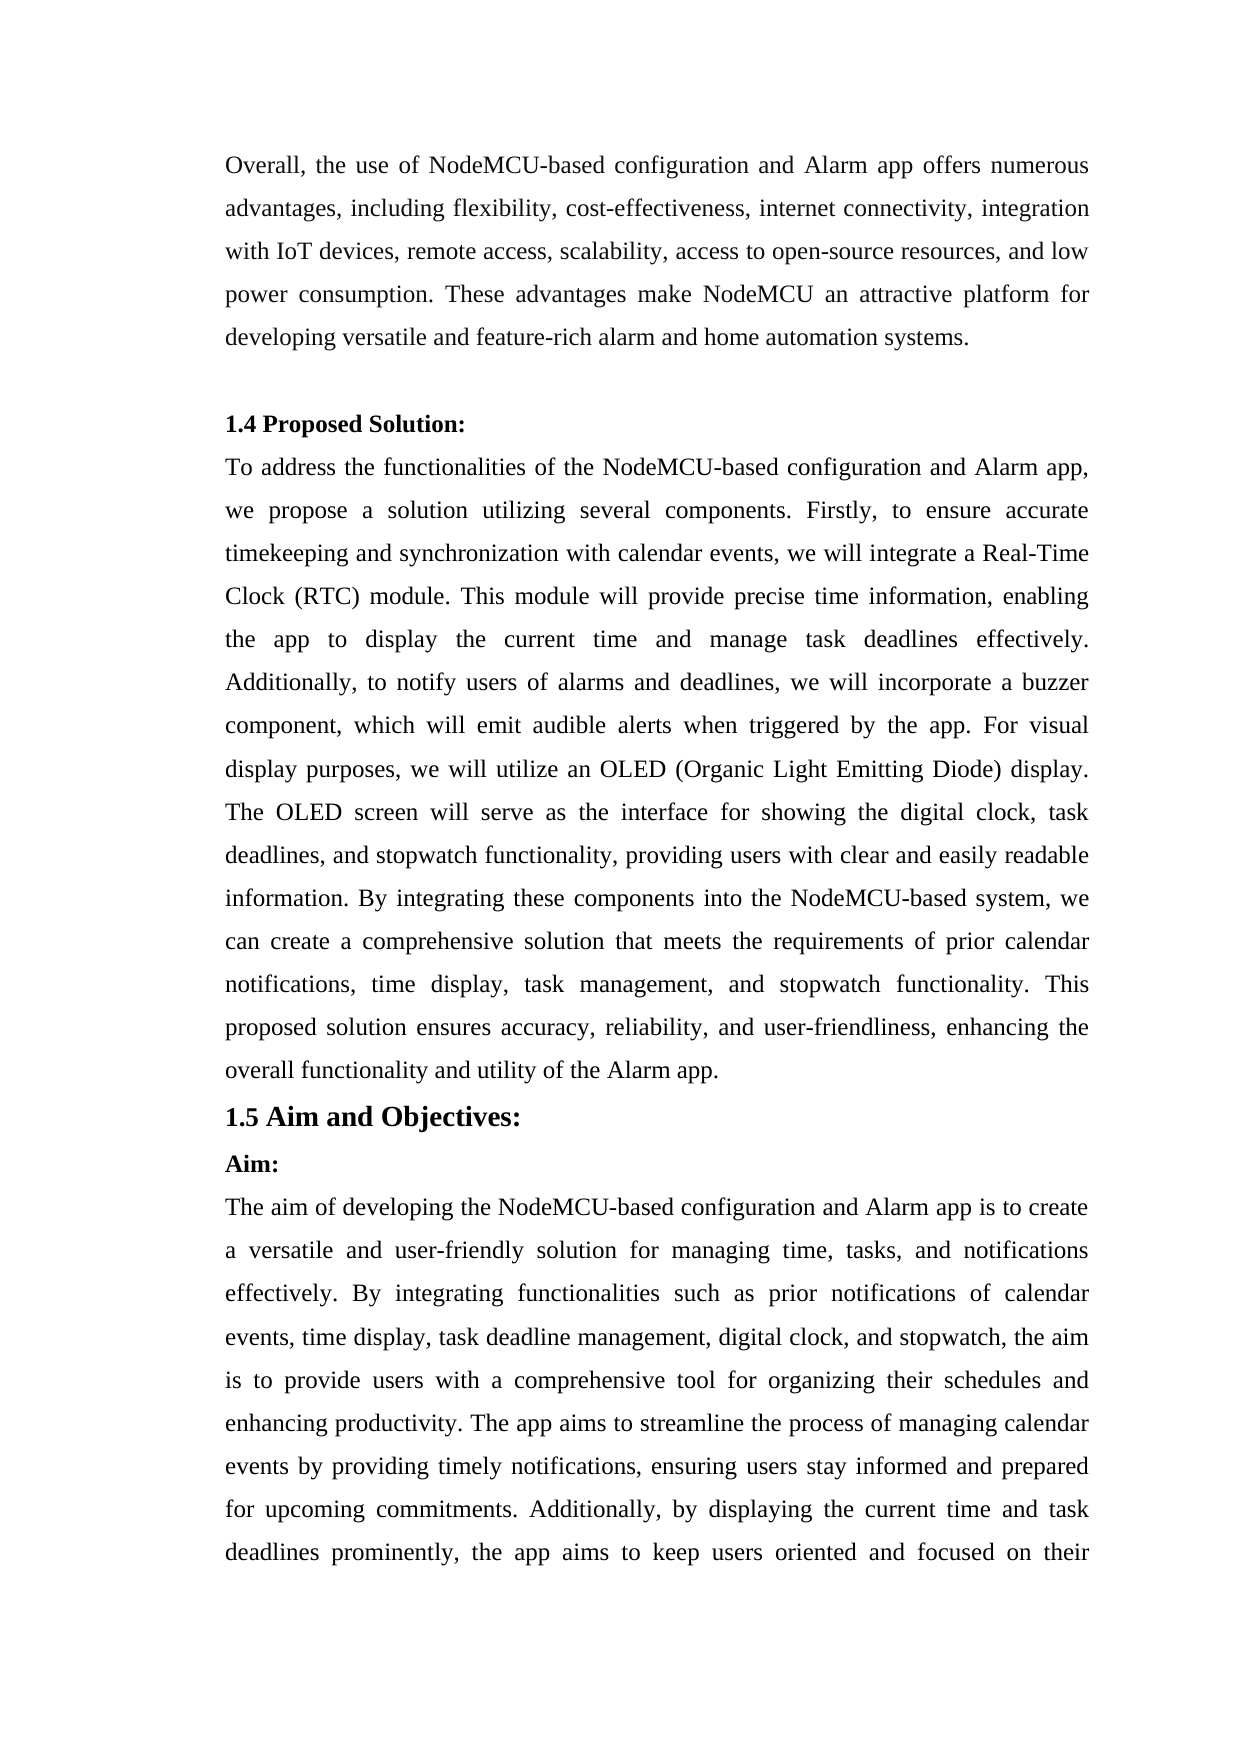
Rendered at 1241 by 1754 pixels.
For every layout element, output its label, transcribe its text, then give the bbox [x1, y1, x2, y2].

text Overall, the use of NodeMCU-based configuration and Alarm app offers numerous advantages, including flexibility, cost-effectiveness, internet connectivity, integration with IoT devices, remote access, scalability, access to open-source resources, and low power consumption. These advantages make NodeMCU an attractive platform for developing versatile and feature-rich alarm and home automation systems. [225, 150, 1090, 351]
text To address the functionalities of the NodeMCU-based configuration and Alarm app, we propose a solution utilizing several components. Firstly, to ensure accurate timekeeping and synchronization with calendar events, we will integrate a Real-Time Clock (RTC) module. This module will provide precise time information, enabling the app to display the current time and manage task deadlines effectively. Additionally, to notify users of alarms and deadlines, we will incorporate a buzzer component, which will emit audible alerts when triggered by the app. For visual display purposes, we will utilize an OLED (Organic Light Emitting Diode) display. The OLED screen will serve as the interface for showing the digital clock, task deadlines, and stopwatch functionality, providing users with clear and easily readable information. By integrating these components into the NodeMCU-based system, we can create a comprehensive solution that meets the requirements of prior calendar notifications, time display, task management, and stopwatch functionality. This proposed solution ensures accuracy, reliability, and user-friendliness, enhancing the overall functionality and utility of the Alarm app. [225, 452, 1090, 1084]
text 1.5 Aim and Objectives: [225, 1099, 1090, 1132]
text Aim: [225, 1149, 1090, 1178]
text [225, 1192, 1090, 1566]
text 1.4 Proposed Solution: [225, 409, 1090, 437]
